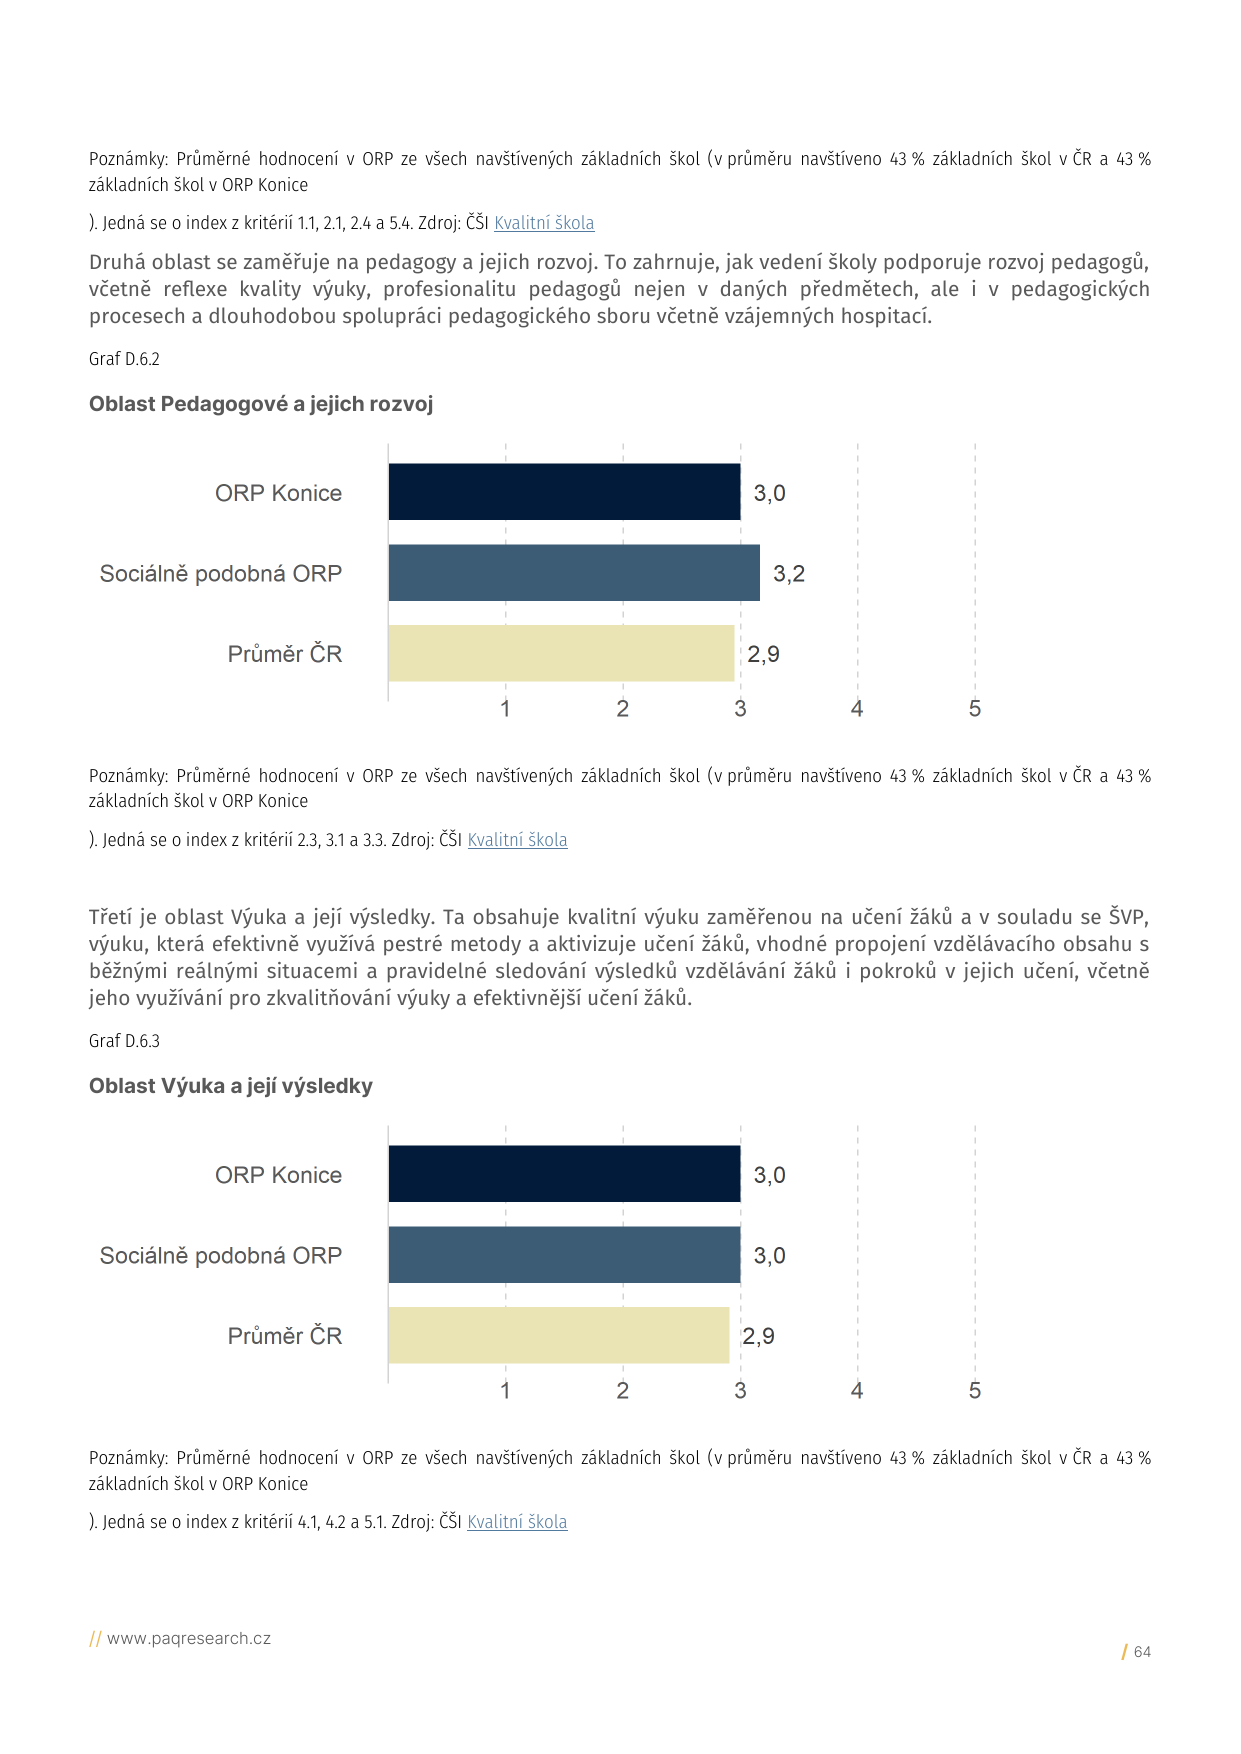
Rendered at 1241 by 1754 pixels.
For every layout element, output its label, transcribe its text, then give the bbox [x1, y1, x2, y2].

text Druhá oblast se zaměřuje na pedagogy a jejich rozvoj. To zahrnuje, jak vedení školy podporuje rozvoj pedagogů, včetně reflexe kvality výuky, profesionalitu pedagogů nejen v daných předmětech, ale i v pedagogických procesech a dlouhodobou spolupráci pedagogického sboru včetně vzájemných hospitací. [89, 250, 1152, 329]
picture [88, 1098, 1139, 1430]
text Graf D.6.2 [89, 348, 1152, 370]
text Třetí je oblast Výuka a její výsledky. Ta obsahuje kvalitní výuku zaměřenou na učení žáků a v souladu se ŠVP, výuku, která efektivně využívá pestré metody a aktivizuje učení žáků, vhodné propojení vzdělávacího obsahu s běžnými reálnými situacemi a pravidelné sledování výsledků vzdělávání žáků i pokroků v jejich učení, včetně jeho využívání pro zkvalitňování výuky a efektivnější učení žáků. [89, 905, 1152, 1011]
text Poznámky: Průměrné hodnocení v ORP ze všech navštívených základních škol (v průměru navštíveno 43 % základních škol v ČR a 43 % základních škol v ORP Konice [89, 1447, 1152, 1495]
text Graf D.6.3 [89, 1030, 1152, 1052]
text ). Jedná se o index z kritérií 4.1, 4.2 a 5.1. Zdroj: ČŠI Kvalitní škola [89, 1511, 1152, 1533]
text ). Jedná se o index z kritérií 2.3, 3.1 a 3.3. Zdroj: ČŠI Kvalitní škola [89, 829, 1152, 851]
picture [88, 416, 1139, 748]
text ). Jedná se o index z kritérií 1.1, 2.1, 2.4 a 5.4. Zdroj: ČŠI Kvalitní škola [89, 212, 1152, 234]
text Poznámky: Průměrné hodnocení v ORP ze všech navštívených základních škol (v průměru navštíveno 43 % základních škol v ČR a 43 % základních škol v ORP Konice [89, 764, 1152, 813]
text Oblast Pedagogové a jejich rozvoj [89, 386, 1152, 416]
text Oblast Výuka a její výsledky [89, 1068, 1152, 1098]
text Poznámky: Průměrné hodnocení v ORP ze všech navštívených základních škol (v průměru navštíveno 43 % základních škol v ČR a 43 % základních škol v ORP Konice [89, 148, 1152, 196]
